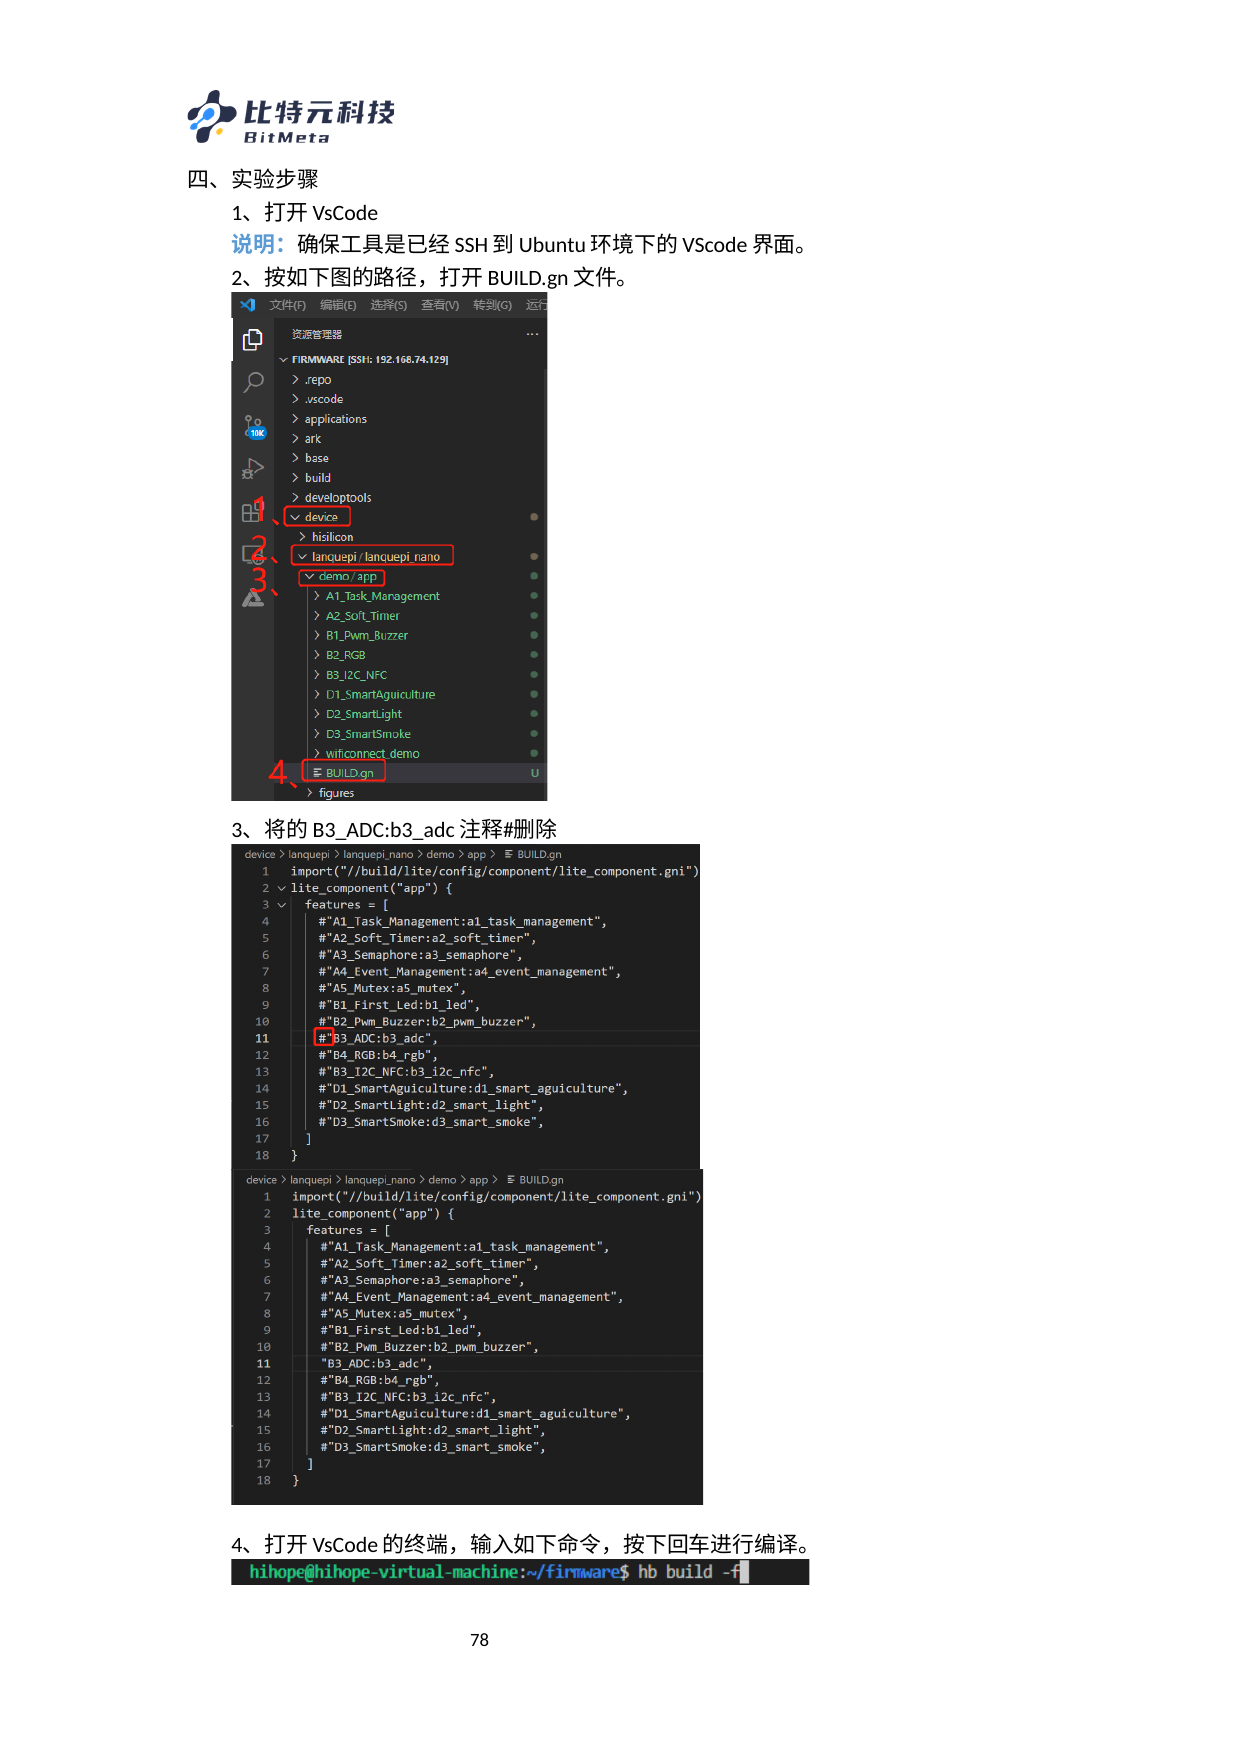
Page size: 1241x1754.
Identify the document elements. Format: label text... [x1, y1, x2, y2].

picture [231, 292, 548, 801]
picture [231, 1559, 810, 1585]
text 3、将的B3_ADC:b3_adc注释#删除 [187, 812, 1053, 844]
text 1、打开VsCode [187, 194, 1053, 227]
list 四、实验步骤 [187, 162, 1053, 194]
list 说明：确保工具是已经SSH到Ubuntu环境下的VScode界面。 [187, 227, 1053, 259]
list 2、按如下图的路径，打开BUILD.gn文件。 [187, 259, 1053, 292]
list 4、打开VsCode的终端，输入如下命令，按下回车进行编译。 [231, 1527, 1053, 1559]
picture [187, 90, 395, 143]
picture [231, 844, 704, 1505]
